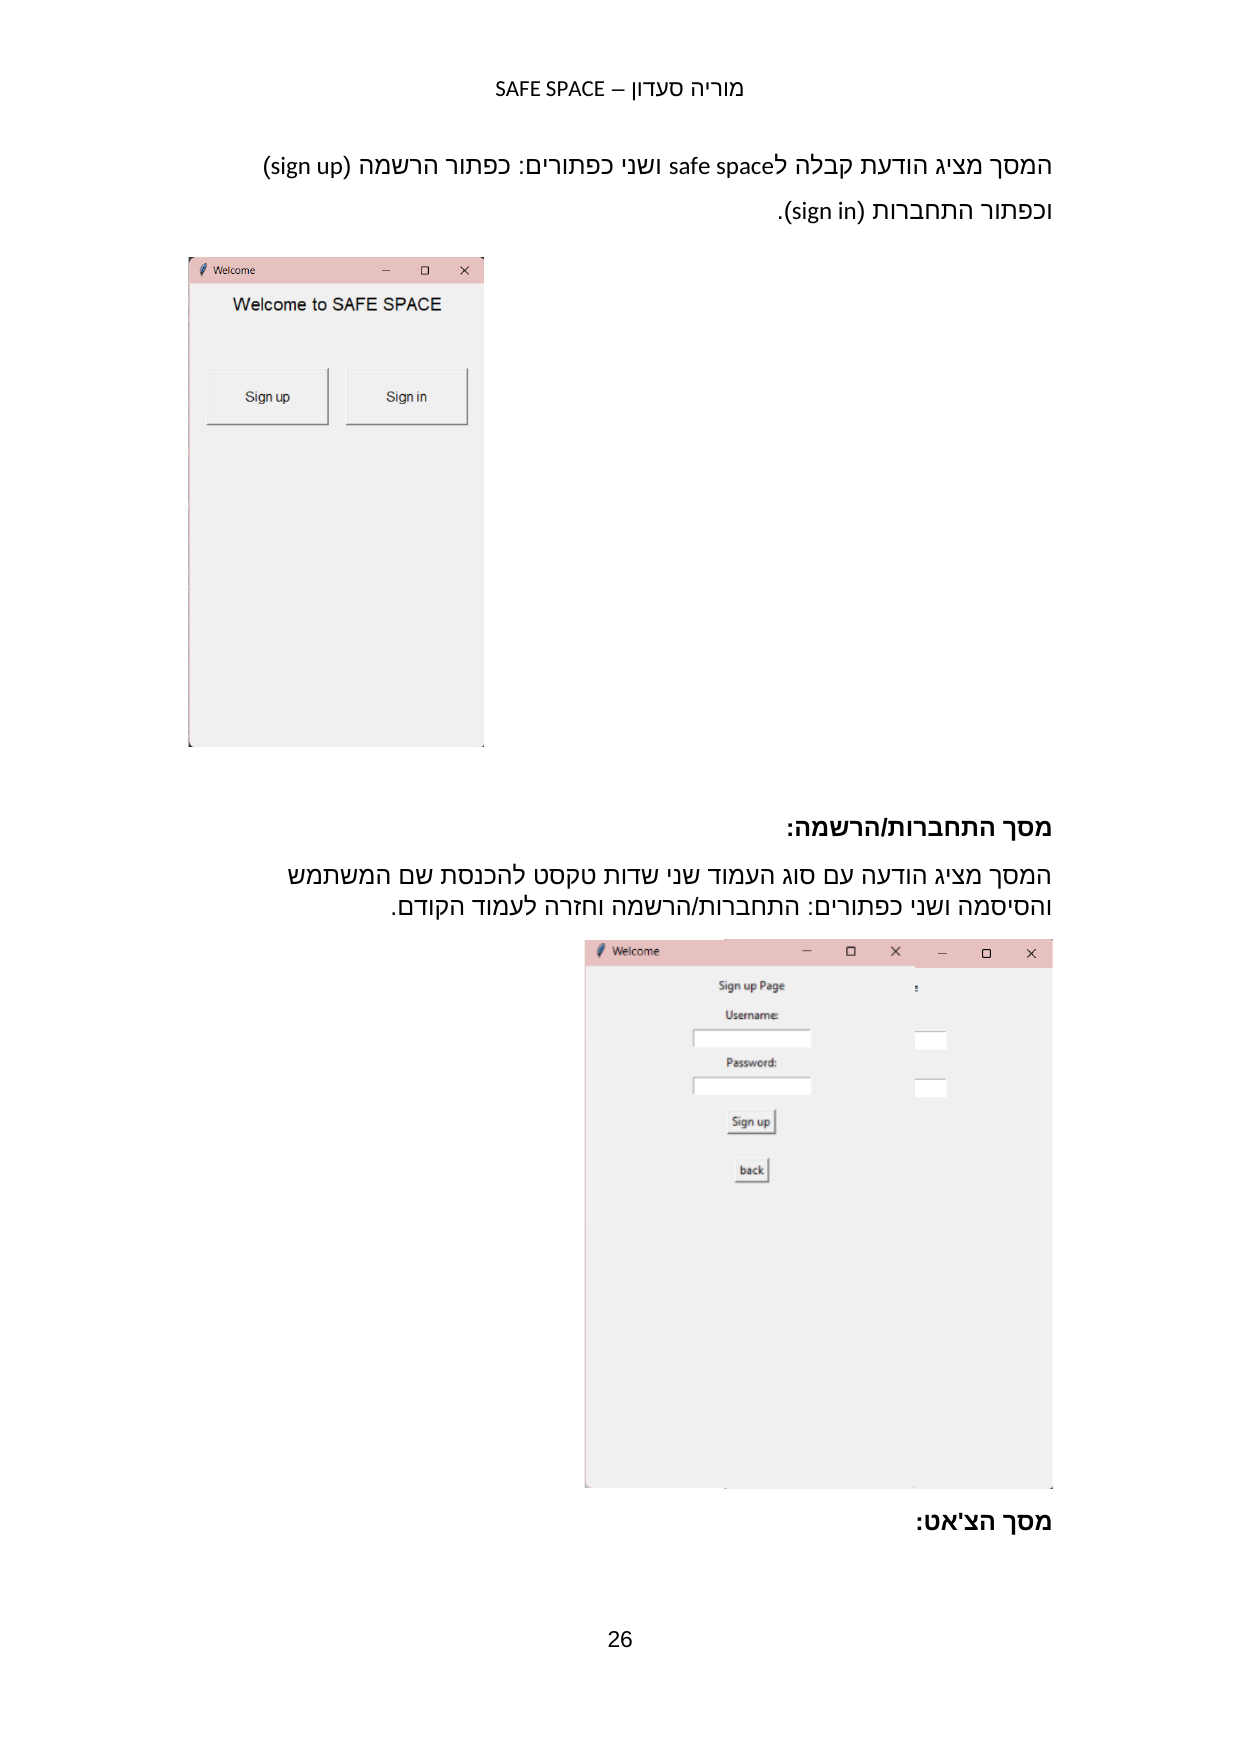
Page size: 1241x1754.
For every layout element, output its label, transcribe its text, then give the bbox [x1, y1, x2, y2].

text המסך מציג הודעת קבלה לsafe space ושני כפתורים: כפתור הרשמה (sign up) וכפתור התחברות (sign in). [187, 150, 1053, 225]
text מסך התחברות/הרשמה: [187, 813, 1053, 842]
text המסך מציג הודעה עם סוג העמוד שני שדות טקסט להכנסת שם המשתמש והסיסמה ושני כפתורים: התחברות/הרשמה וחזרה לעמוד הקודם. [187, 861, 1053, 920]
text מסך הצ'אט: [187, 1507, 1053, 1536]
picture [188, 257, 484, 747]
picture [584, 939, 1053, 1489]
